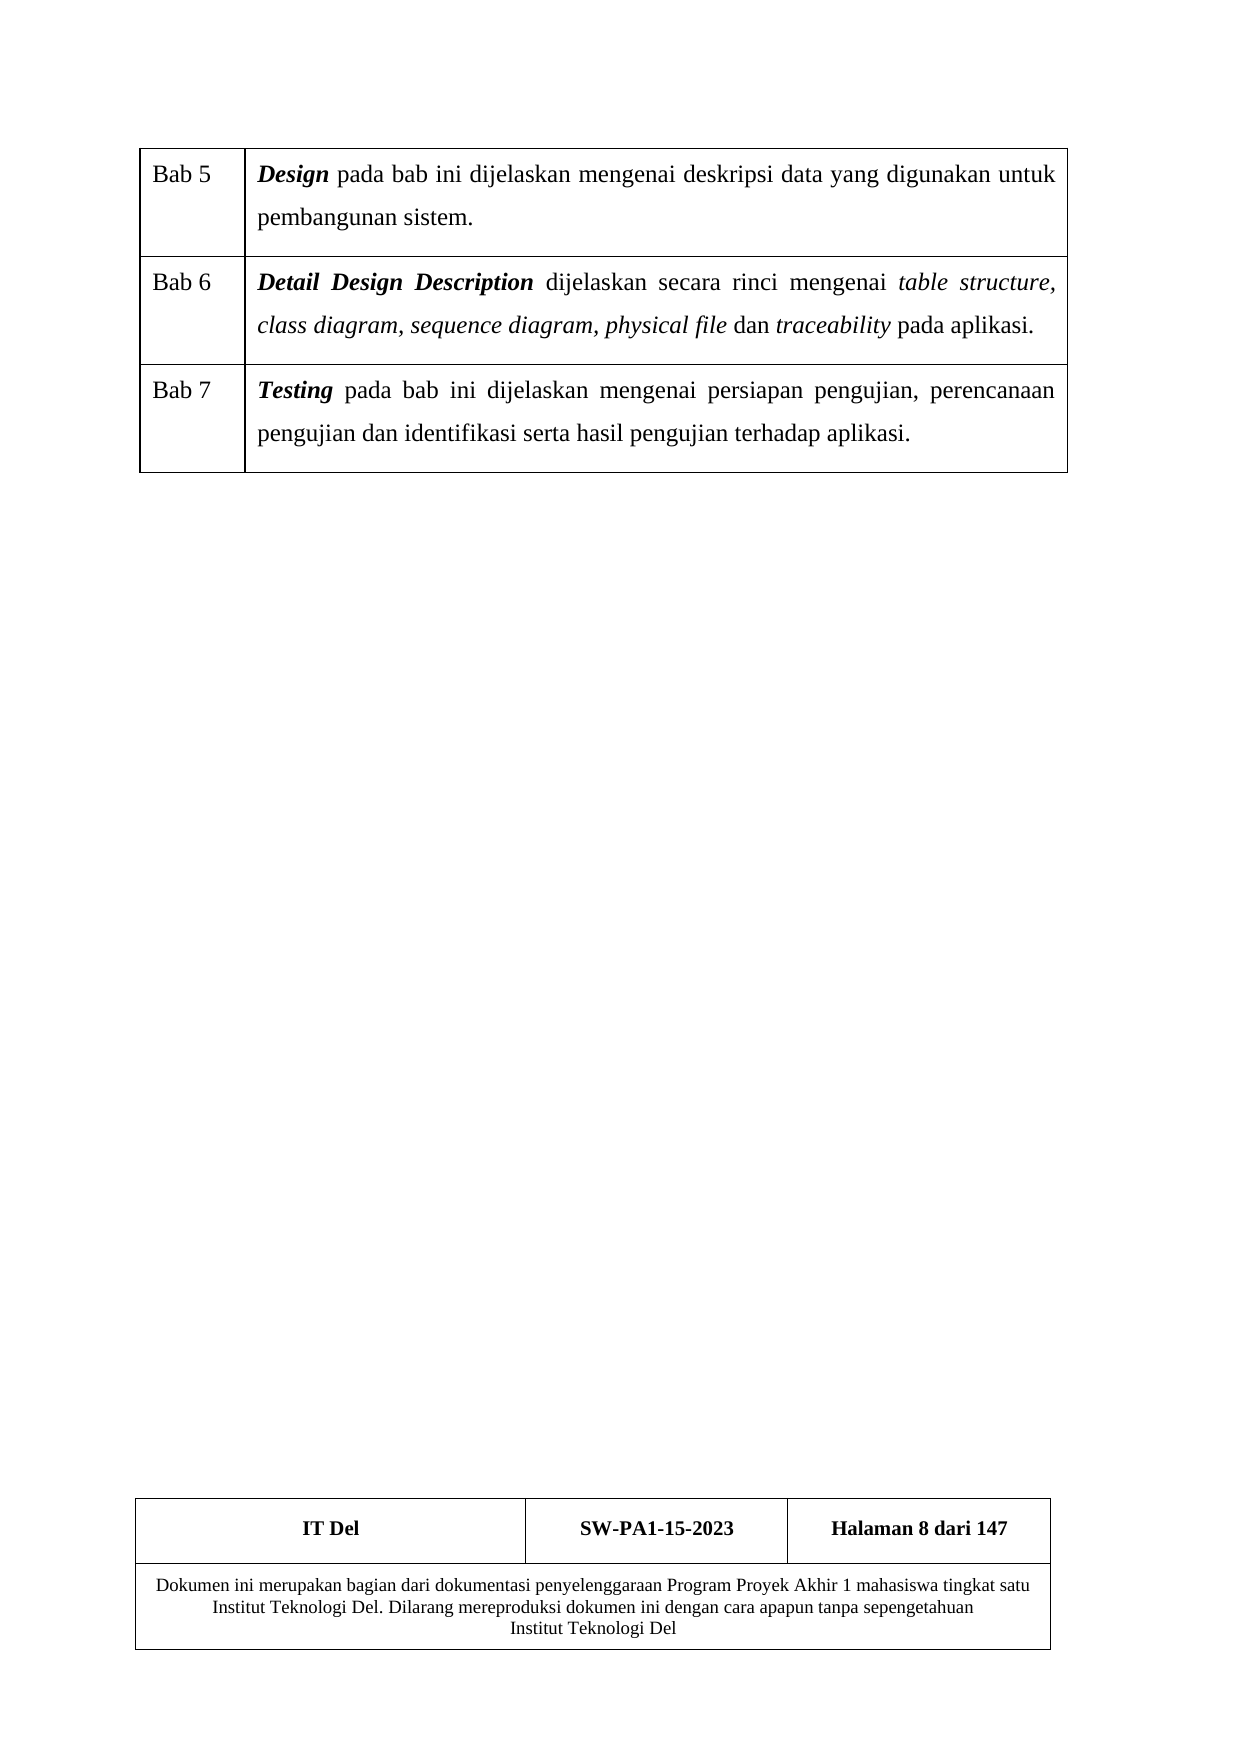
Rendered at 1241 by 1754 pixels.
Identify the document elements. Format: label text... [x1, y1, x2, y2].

table_cell Detail Design Description dijelaskan secara rinci mengenai table structure, class diagram, sequence diagram, physical file dan traceability pada aplikasi. [246, 257, 1067, 364]
table_cell Design pada bab ini dijelaskan mengenai deskripsi data yang digunakan untuk pembangunan sistem. [246, 149, 1067, 256]
table_cell Bab 5 [141, 149, 244, 256]
table_cell Testing pada bab ini dijelaskan mengenai persiapan pengujian, perencanaan pengujian dan identifikasi serta hasil pengujian terhadap aplikasi. [246, 365, 1067, 472]
table_cell Bab 7 [141, 365, 244, 472]
table_cell Bab 6 [141, 257, 244, 364]
